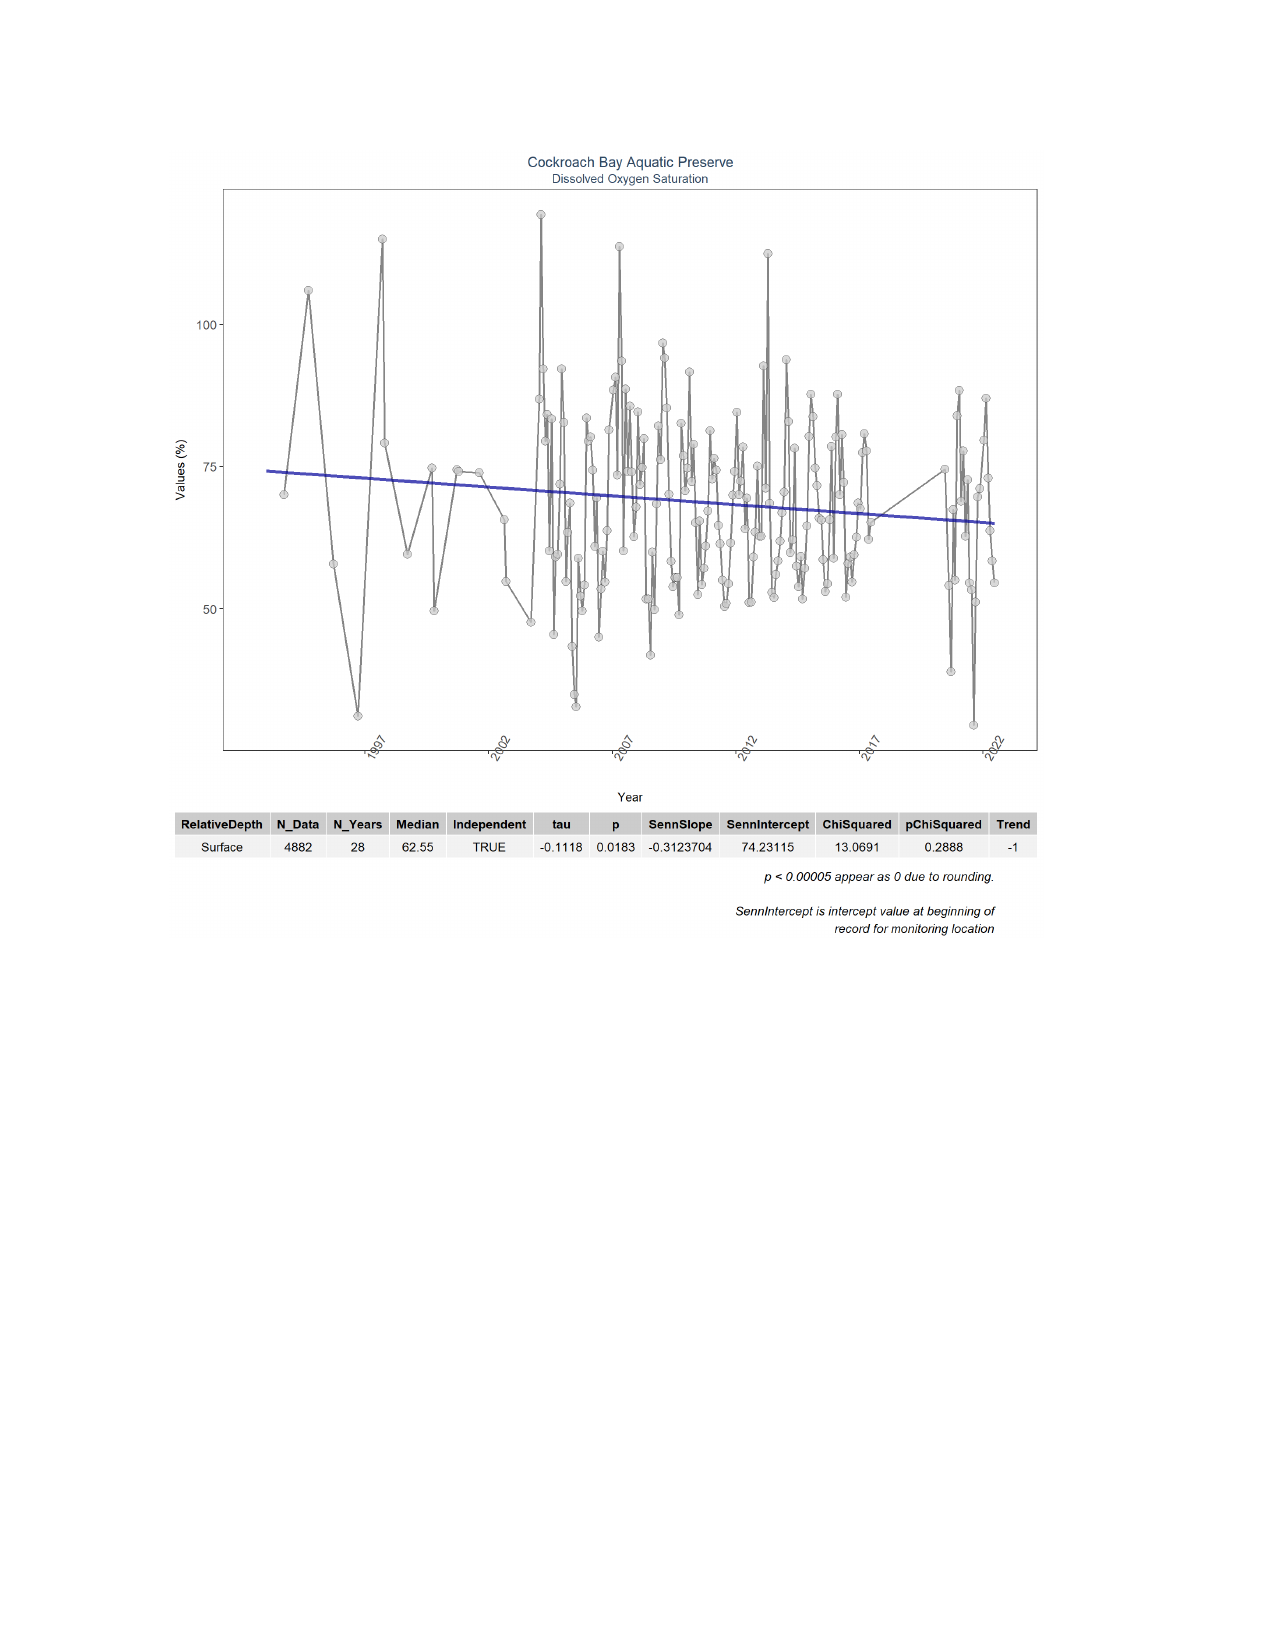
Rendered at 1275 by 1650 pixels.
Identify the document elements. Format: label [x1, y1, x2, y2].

picture [168, 150, 1044, 938]
